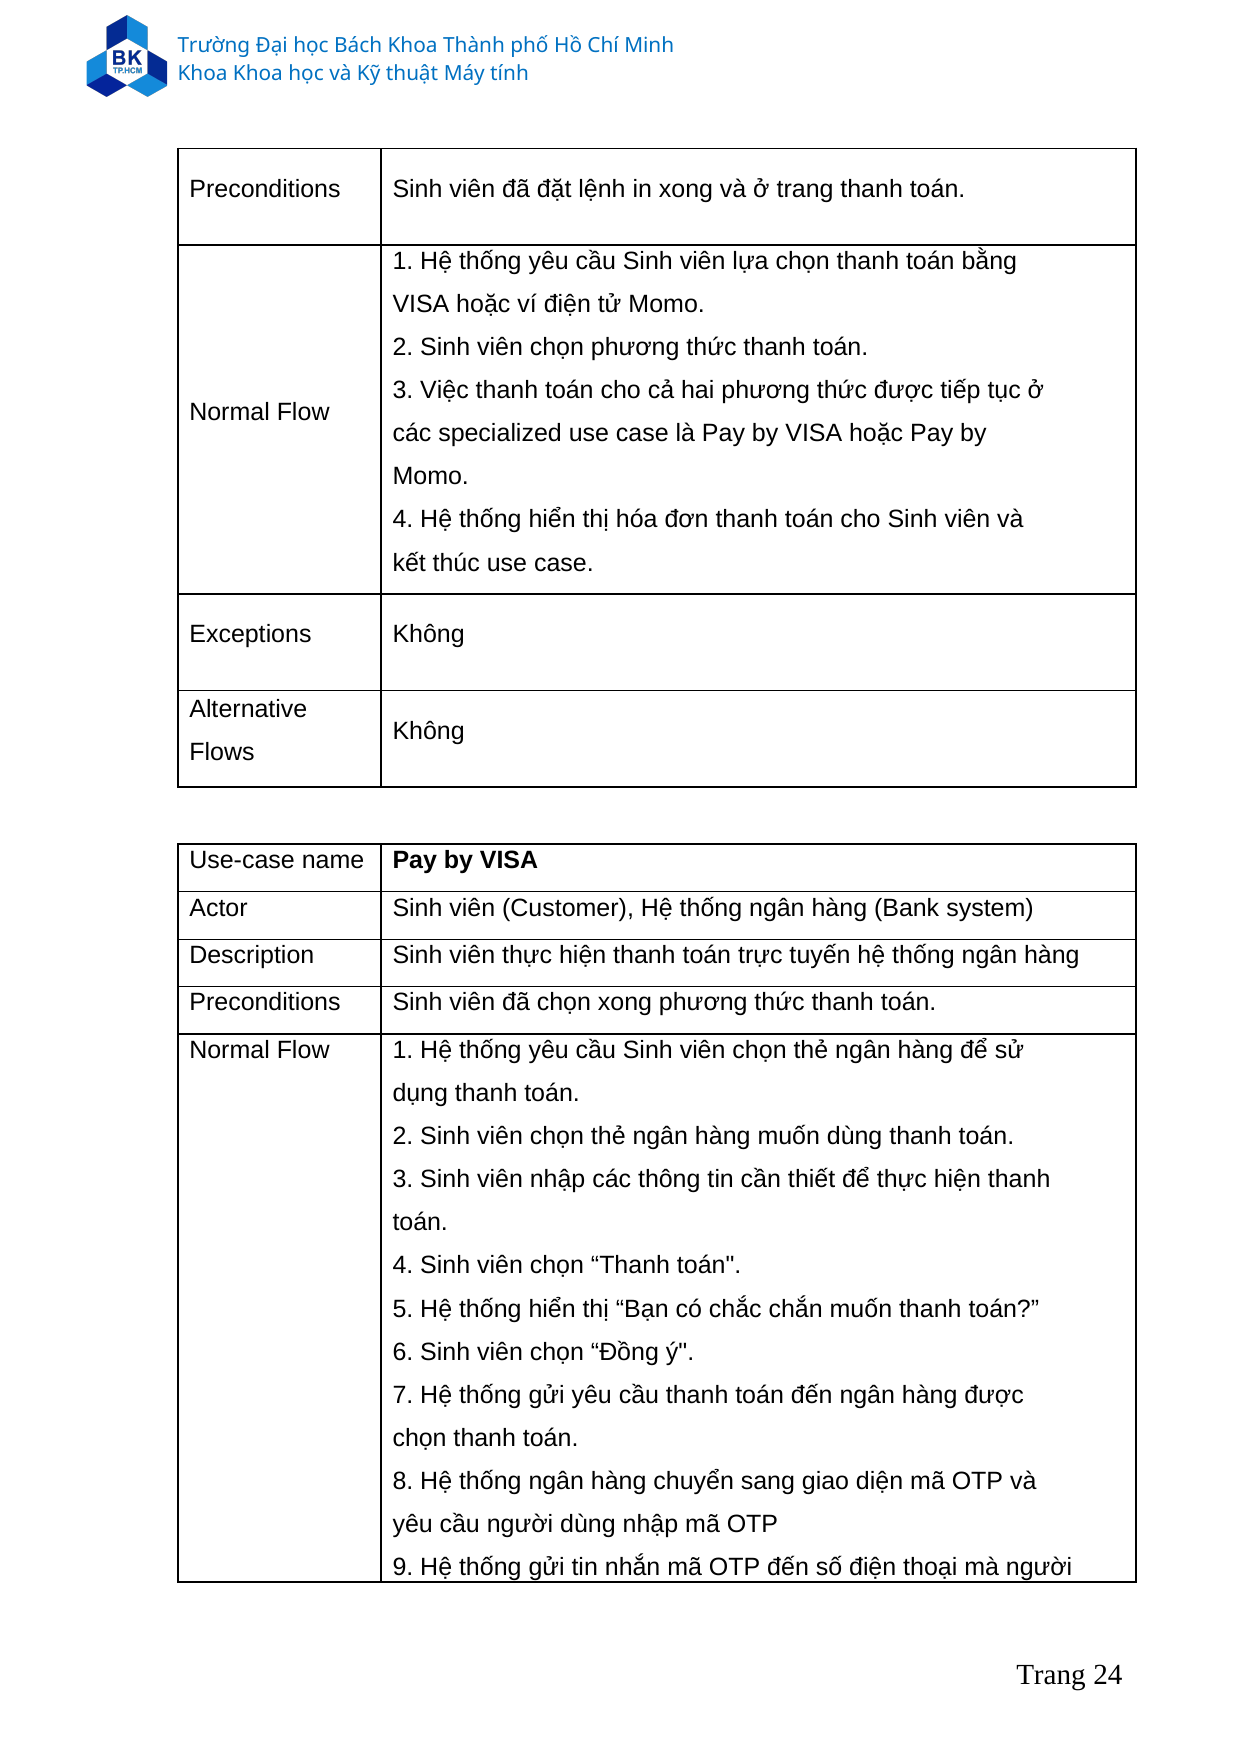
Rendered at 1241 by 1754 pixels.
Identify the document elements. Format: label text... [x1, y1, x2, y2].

table_cell Alternative Flows [179, 691, 380, 786]
table_cell Description [179, 940, 380, 986]
table_cell Sinh viên (Customer), Hệ thống ngân hàng (Bank system) [382, 892, 1135, 938]
table_cell Không [382, 691, 1135, 786]
picture [86, 15, 168, 97]
table_header Use-case name [179, 845, 380, 891]
table_cell Preconditions [179, 149, 380, 244]
table_cell Exceptions [179, 595, 380, 689]
table_cell Normal Flow [179, 246, 380, 593]
table_cell Preconditions [179, 987, 380, 1033]
table_cell Actor [179, 892, 380, 938]
table_cell Normal Flow [179, 1035, 380, 1581]
table_cell Sinh viên đã chọn xong phương thức thanh toán. [382, 987, 1135, 1033]
table_cell Không [382, 595, 1135, 689]
table_cell Sinh viên thực hiện thanh toán trực tuyến hệ thống ngân hàng [382, 940, 1135, 986]
table_cell 1. Hệ thống yêu cầu Sinh viên lựa chọn thanh toán bằng VISA hoặc ví điện tử Momo. 2. Sinh viên chọn phương thức thanh toán. 3. Việc thanh toán cho cả hai phương thức được tiếp tục ở các specialized use case là Pay by VISA hoặc Pay by Momo. 4. Hệ thống hiển thị hóa đơn thanh toán cho Sinh viên và kết thúc use case. [382, 246, 1135, 593]
table_cell Sinh viên đã đặt lệnh in xong và ở trang thanh toán. [382, 149, 1135, 244]
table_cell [382, 1035, 1135, 1581]
table_header Pay by VISA [382, 845, 1135, 891]
